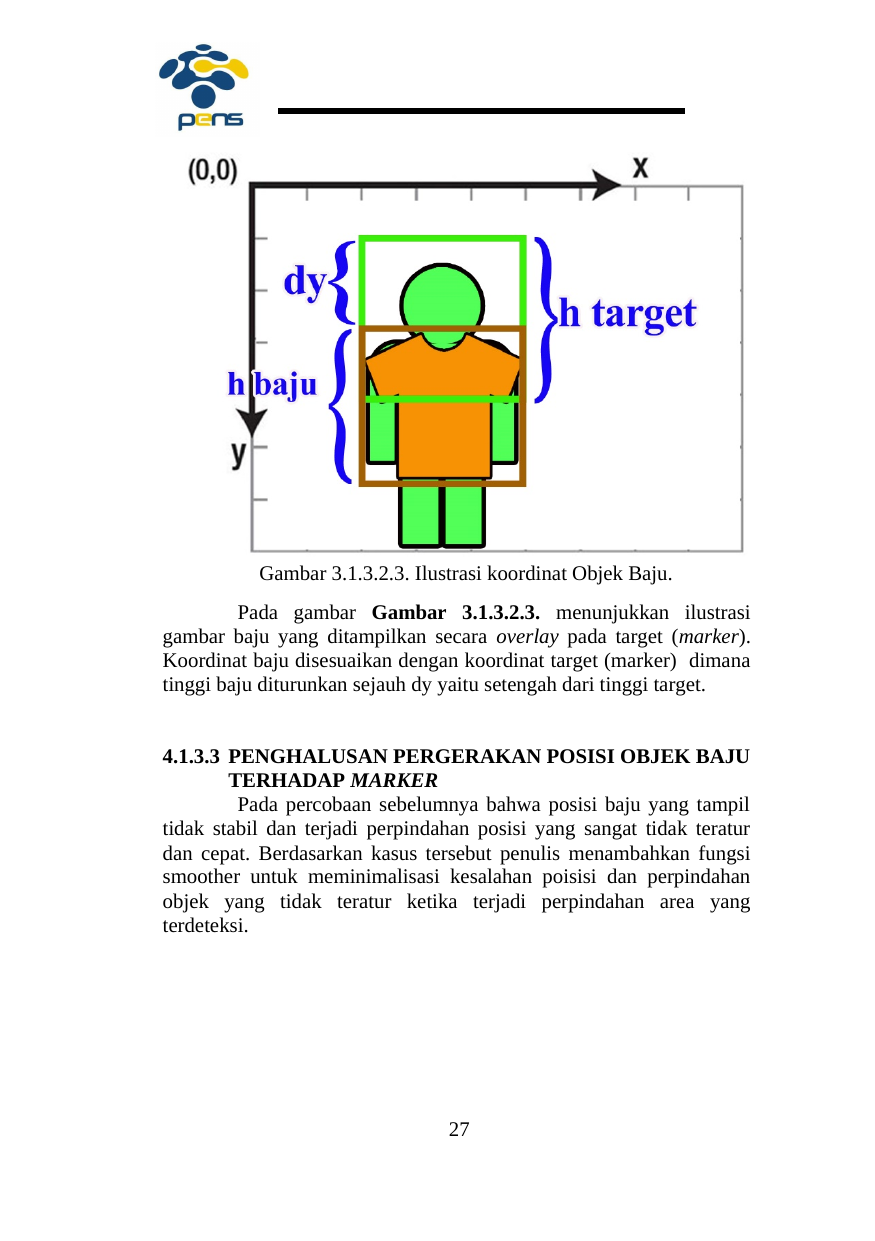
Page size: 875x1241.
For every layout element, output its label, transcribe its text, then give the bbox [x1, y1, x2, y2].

list Pada gambar Gambar 3.1.3.2.3. menunjukkan ilustrasi gambar baju yang ditampilkan secara overlay pada target (marker). Koordinat baju disesuaikan dengan koordinat target (marker) dimana tinggi baju diturunkan sejauh dy yaitu setengah dari tinggi target. [162, 600, 751, 696]
list Gambar 3.1.3.2.3. Ilustrasi koordinat Objek Baju. [162, 561, 751, 585]
list Pada percobaan sebelumnya bahwa posisi baju yang tampil tidak stabil dan terjadi perpindahan posisi yang sangat tidak teratur dan cepat. Berdasarkan kasus tersebut penulis menambahkan fungsi smoother untuk meminimalisasi kesalahan poisisi dan perpindahan objek yang tidak teratur ketika terjadi perpindahan area yang terdeteksi. [162, 792, 751, 937]
picture [155, 42, 260, 137]
list PENGHALUSAN PERGERAKAN POSISI OBJEK BAJU TERHADAP MARKER [162, 744, 751, 792]
picture [181, 150, 750, 562]
